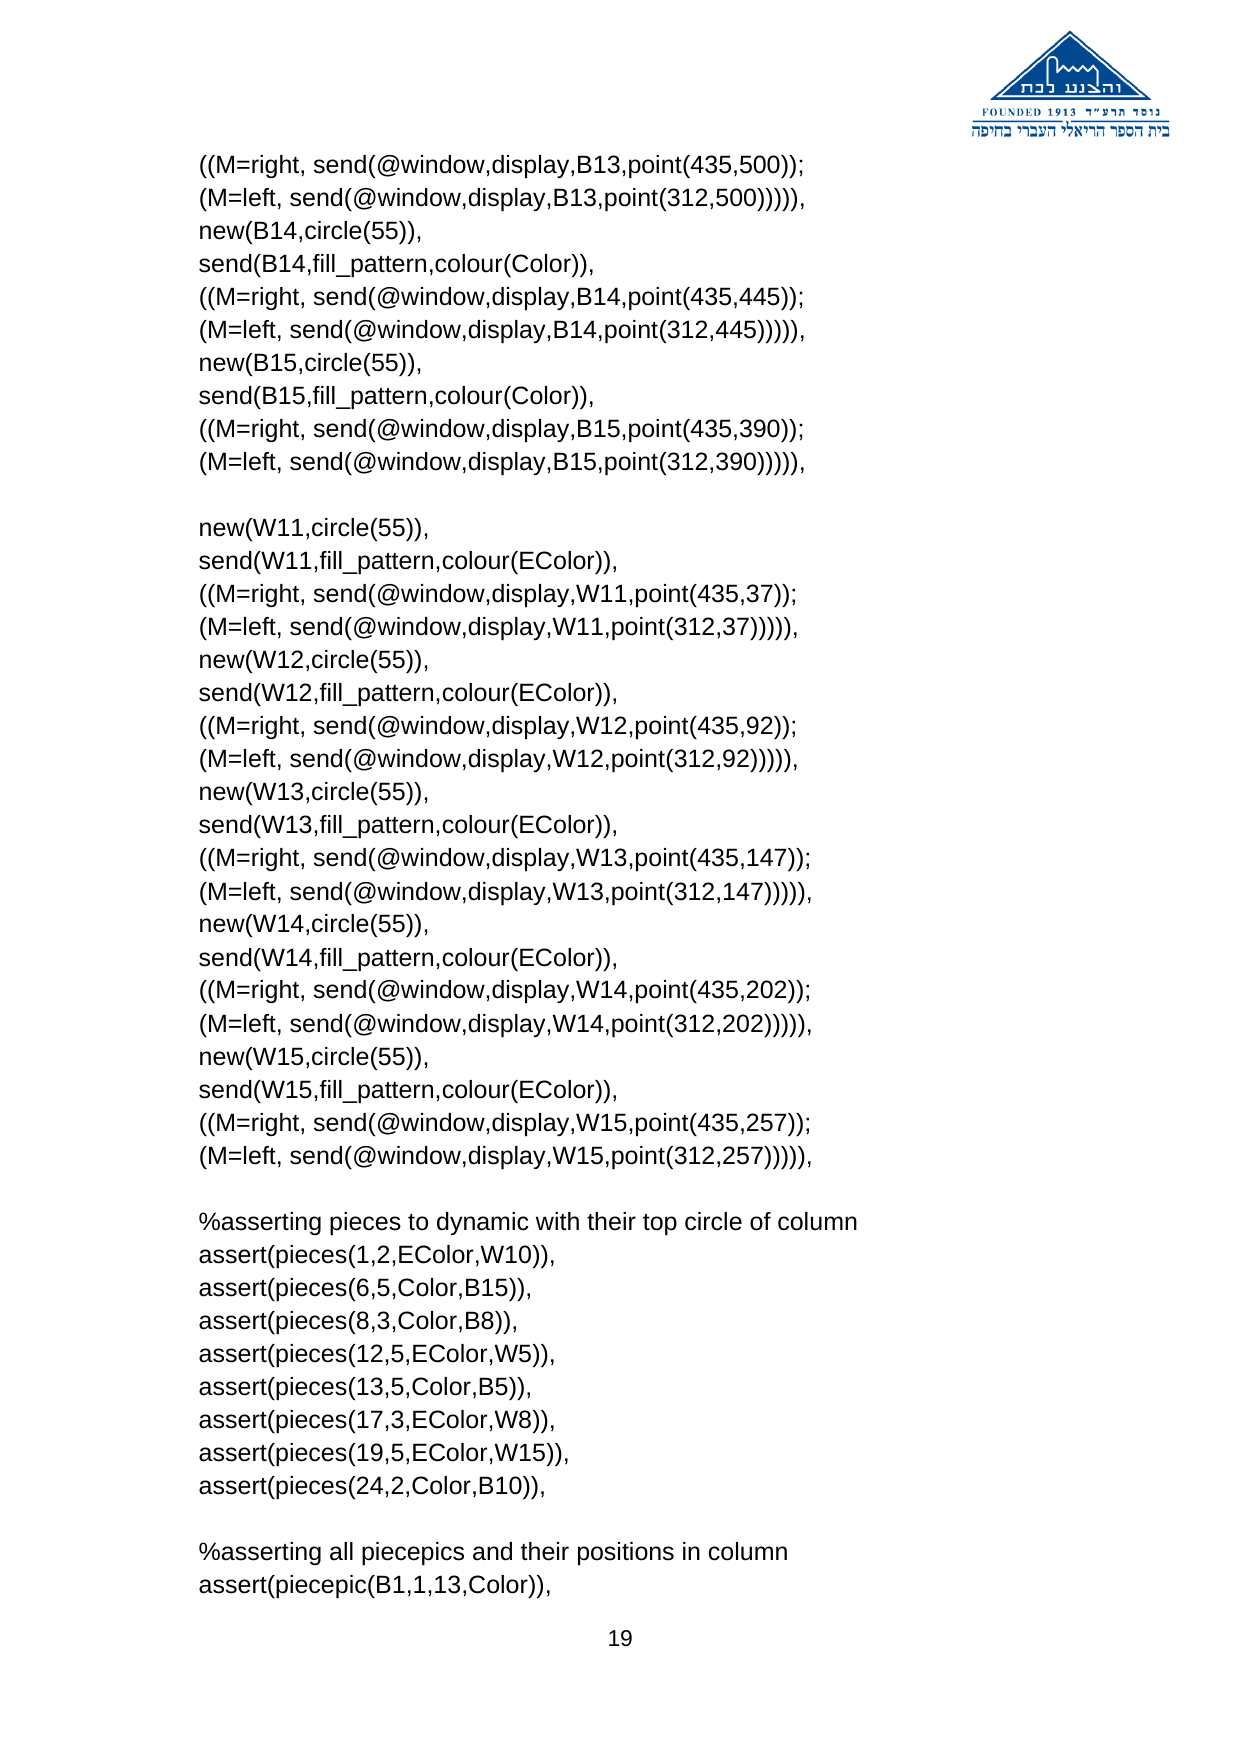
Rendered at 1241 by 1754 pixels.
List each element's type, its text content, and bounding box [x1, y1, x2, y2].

text assert(pieces(8,3,Color,B8)), [150, 1306, 1090, 1334]
text new(B15,circle(55)), [150, 348, 1090, 377]
text ((M=right, send(@window,display,B15,point(435,390)); [150, 414, 1090, 443]
text assert(pieces(13,5,Color,B5)), [150, 1372, 1090, 1401]
text new(B14,circle(55)), [150, 216, 1090, 245]
text (M=left, send(@window,display,W11,point(312,37))))), [150, 612, 1090, 641]
text ((M=right, send(@window,display,W14,point(435,202)); [150, 976, 1090, 1004]
text assert(pieces(24,2,Color,B10)), [150, 1471, 1090, 1499]
text ((M=right, send(@window,display,W13,point(435,147)); [150, 843, 1090, 872]
text %asserting all piecepics and their positions in column [150, 1537, 1090, 1566]
text new(W15,circle(55)), [150, 1042, 1090, 1070]
text assert(piecepic(B1,1,13,Color)), [150, 1570, 1090, 1599]
text (M=left, send(@window,display,W15,point(312,257))))), [150, 1141, 1090, 1169]
text send(W13,fill_pattern,colour(EColor)), [150, 810, 1090, 839]
text new(W14,circle(55)), [150, 909, 1090, 938]
text %asserting pieces to dynamic with their top circle of column [150, 1207, 1090, 1235]
text ((M=right, send(@window,display,B13,point(435,500)); [150, 150, 1090, 179]
text assert(pieces(19,5,EColor,W15)), [150, 1438, 1090, 1467]
text assert(pieces(12,5,EColor,W5)), [150, 1339, 1090, 1367]
text assert(pieces(6,5,Color,B15)), [150, 1273, 1090, 1301]
text (M=left, send(@window,display,W13,point(312,147))))), [150, 876, 1090, 905]
text ((M=right, send(@window,display,W11,point(435,37)); [150, 579, 1090, 608]
text (M=left, send(@window,display,B14,point(312,445))))), [150, 315, 1090, 344]
text send(W15,fill_pattern,colour(EColor)), [150, 1074, 1090, 1103]
text ((M=right, send(@window,display,W15,point(435,257)); [150, 1108, 1090, 1136]
text (M=left, send(@window,display,W14,point(312,202))))), [150, 1008, 1090, 1037]
picture [962, 21, 1179, 142]
text (M=left, send(@window,display,B15,point(312,390))))), [150, 447, 1090, 476]
text send(W11,fill_pattern,colour(EColor)), [150, 546, 1090, 575]
text ((M=right, send(@window,display,B14,point(435,445)); [150, 282, 1090, 311]
text (M=left, send(@window,display,W12,point(312,92))))), [150, 744, 1090, 773]
text send(W14,fill_pattern,colour(EColor)), [150, 942, 1090, 971]
text send(B14,fill_pattern,colour(Color)), [150, 249, 1090, 278]
text new(W13,circle(55)), [150, 777, 1090, 806]
text assert(pieces(1,2,EColor,W10)), [150, 1240, 1090, 1268]
text assert(pieces(17,3,EColor,W8)), [150, 1405, 1090, 1433]
text (M=left, send(@window,display,B13,point(312,500))))), [150, 183, 1090, 212]
text ((M=right, send(@window,display,W12,point(435,92)); [150, 711, 1090, 740]
text new(W11,circle(55)), [150, 513, 1090, 542]
text new(W12,circle(55)), [150, 645, 1090, 674]
text send(B15,fill_pattern,colour(Color)), [150, 381, 1090, 410]
text send(W12,fill_pattern,colour(EColor)), [150, 678, 1090, 707]
